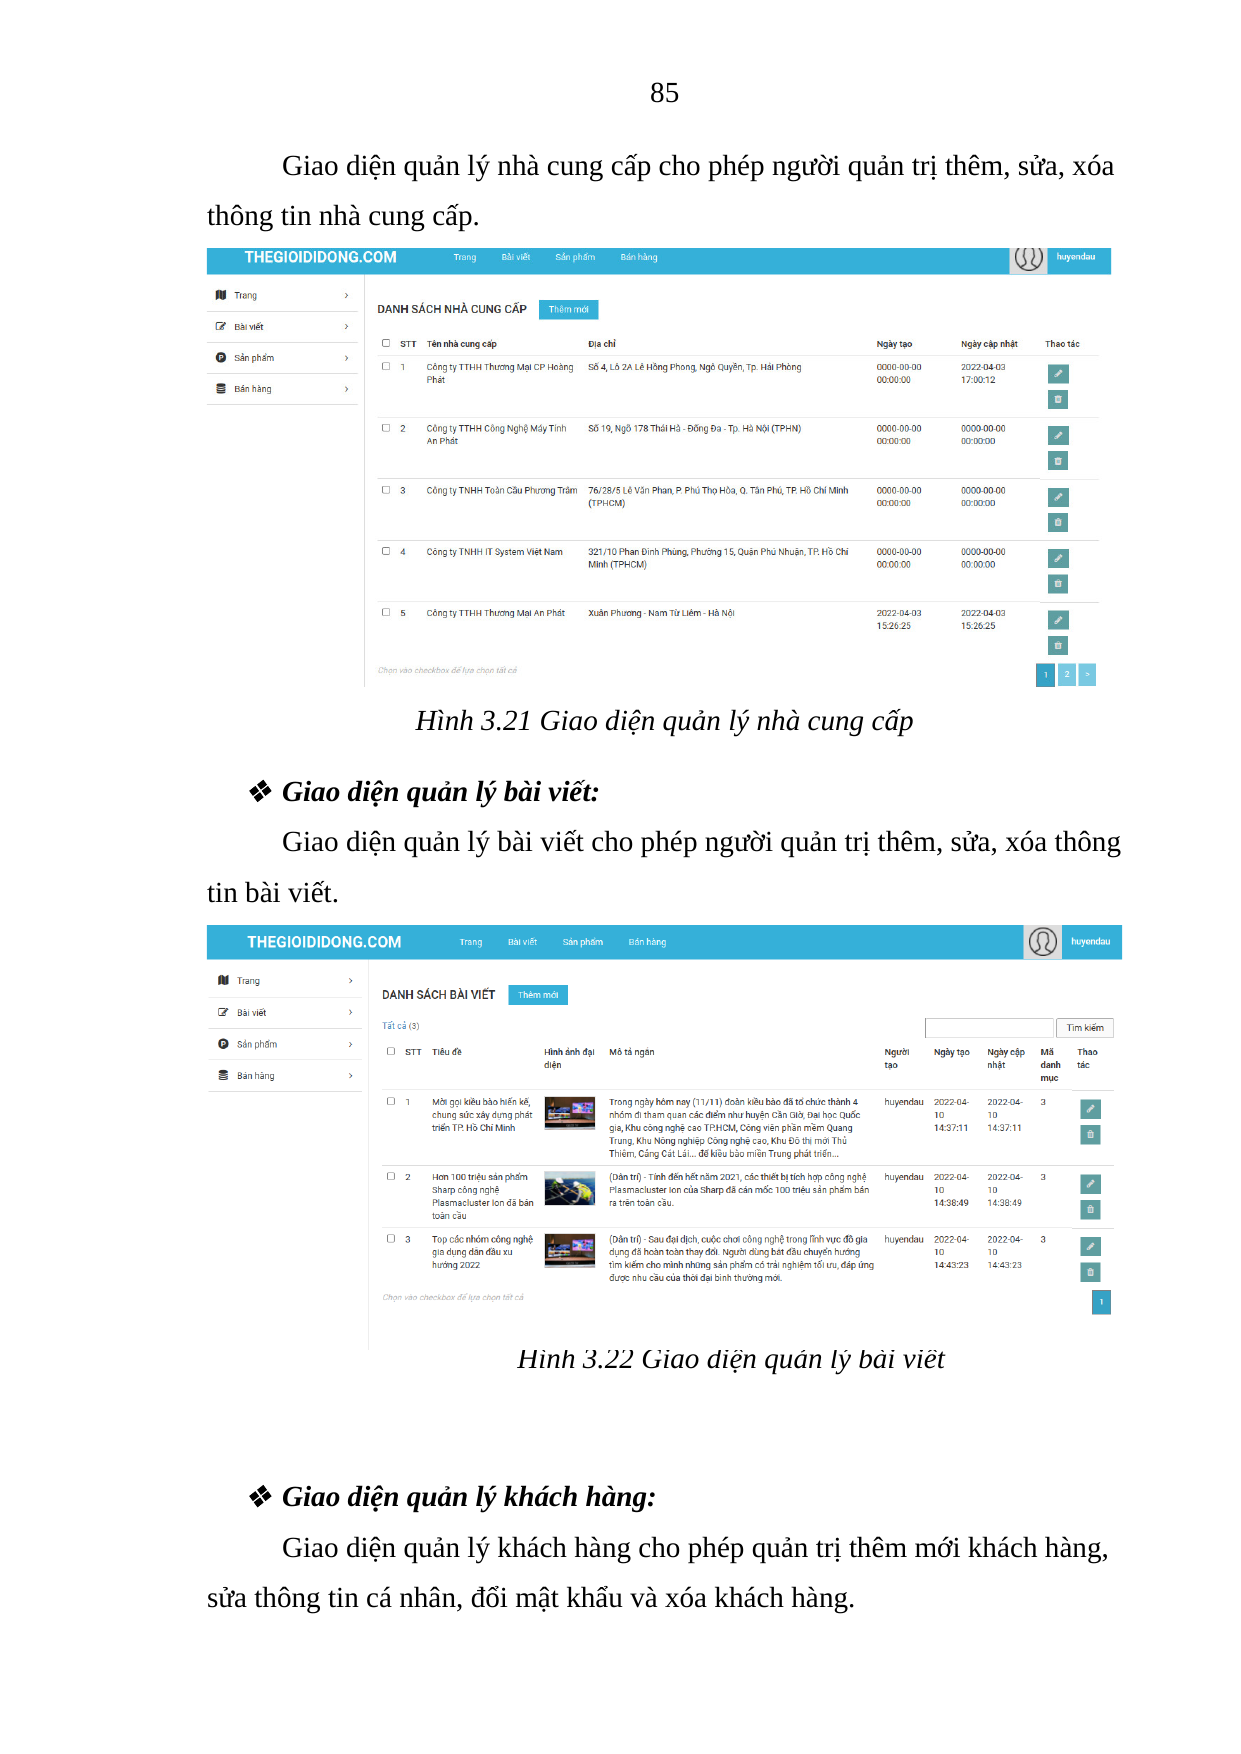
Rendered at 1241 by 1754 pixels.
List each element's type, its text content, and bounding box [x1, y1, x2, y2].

text Giao diện quản lý khách hàng cho phép quản trị thêm mới khách hàng, sửa thông tin cá nhân, đổi mật khẩu và xóa khách hàng. [207, 1530, 1122, 1614]
text Giao diện quản lý nhà cung cấp cho phép người quản trị thêm, sửa, xóa thông tin nhà cung cấp. [207, 148, 1122, 232]
picture [206, 248, 1112, 687]
text Hình 3.21 Giao diện quản lý nhà cung cấp [207, 703, 1122, 737]
picture [206, 925, 1123, 1350]
list Giao diện quản lý khách hàng: [244, 1479, 1122, 1513]
text Giao diện quản lý bài viết cho phép người quản trị thêm, sửa, xóa thông tin bài viết. [207, 824, 1122, 908]
list Giao diện quản lý bài viết: [244, 774, 1122, 808]
